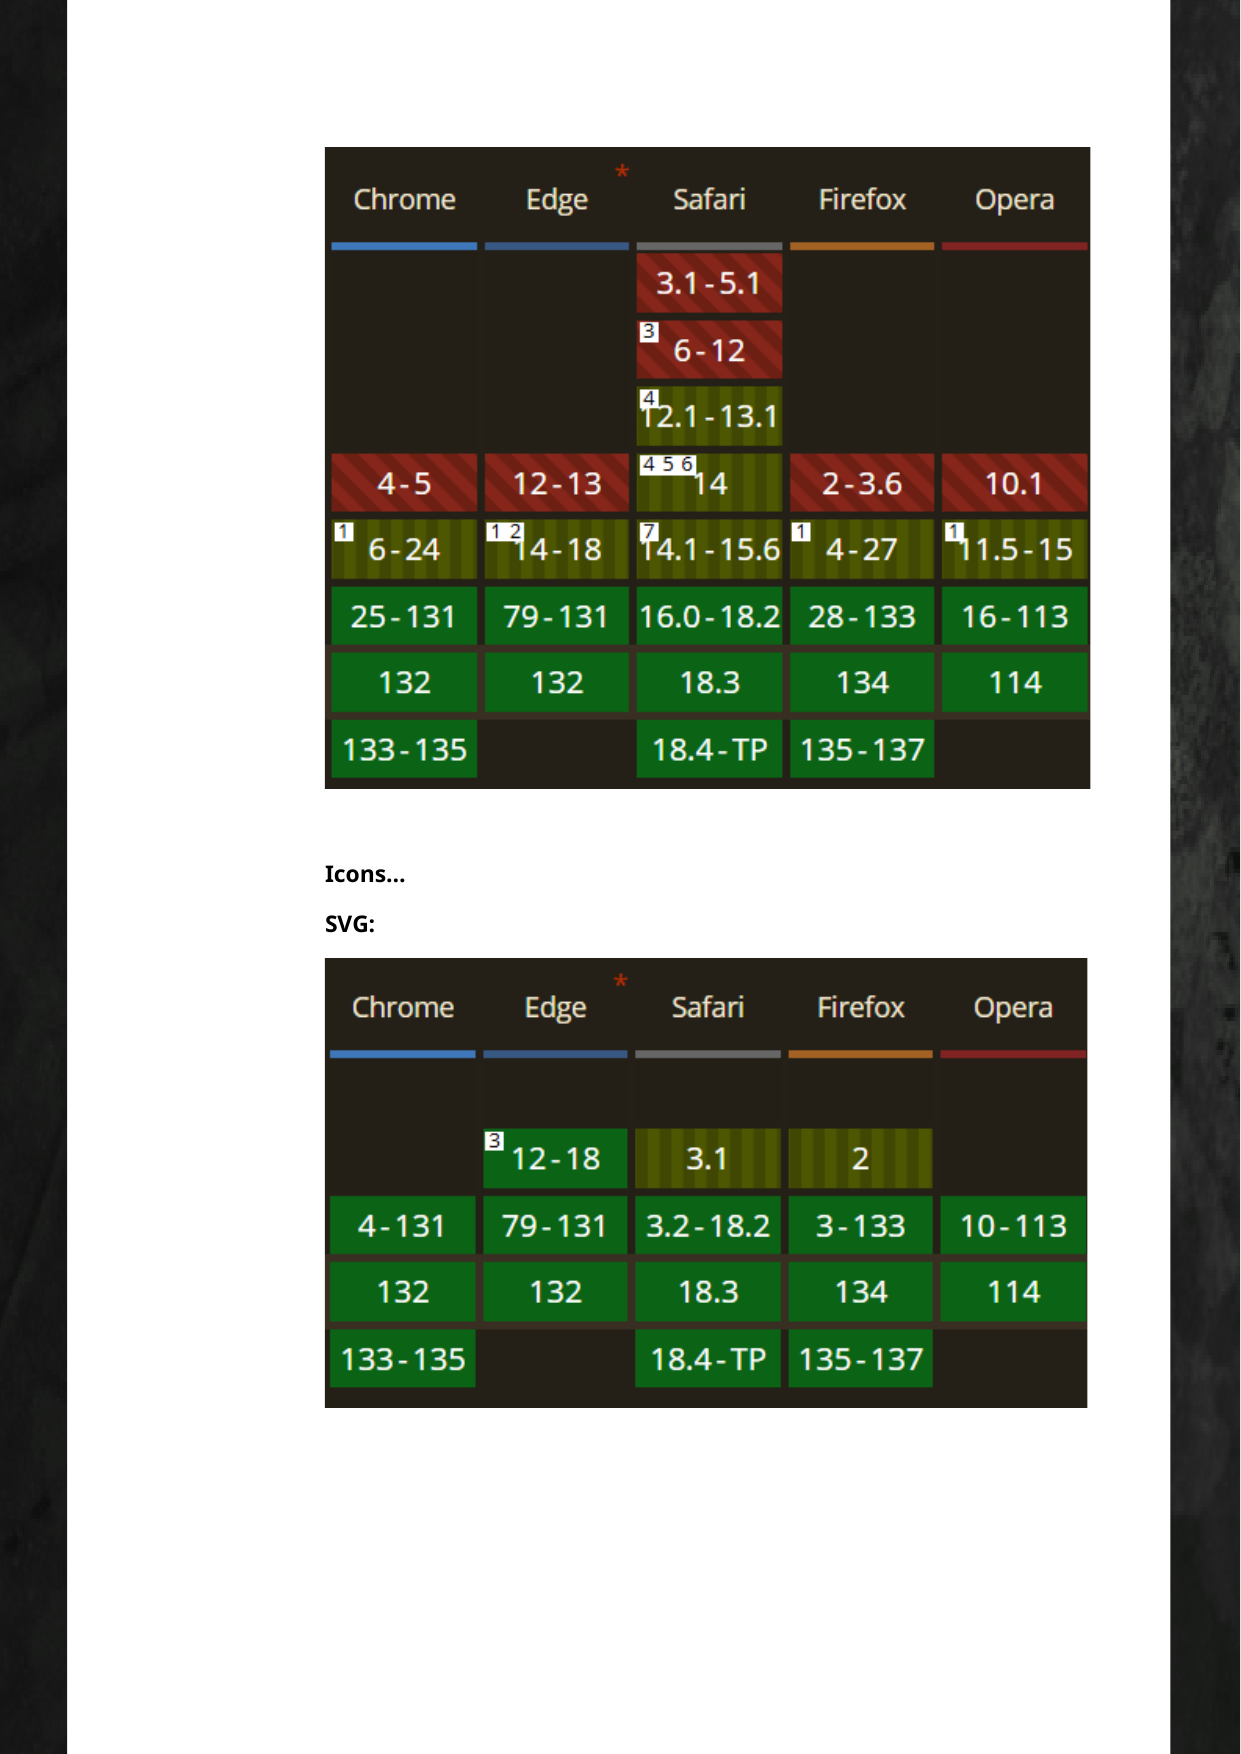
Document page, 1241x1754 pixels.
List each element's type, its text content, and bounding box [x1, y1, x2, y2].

text Icons… [251, 858, 1063, 889]
picture [324, 147, 1091, 789]
text SVG: [251, 908, 1063, 939]
picture [1170, 0, 1241, 1754]
picture [324, 958, 1088, 1408]
picture [0, 0, 68, 1754]
